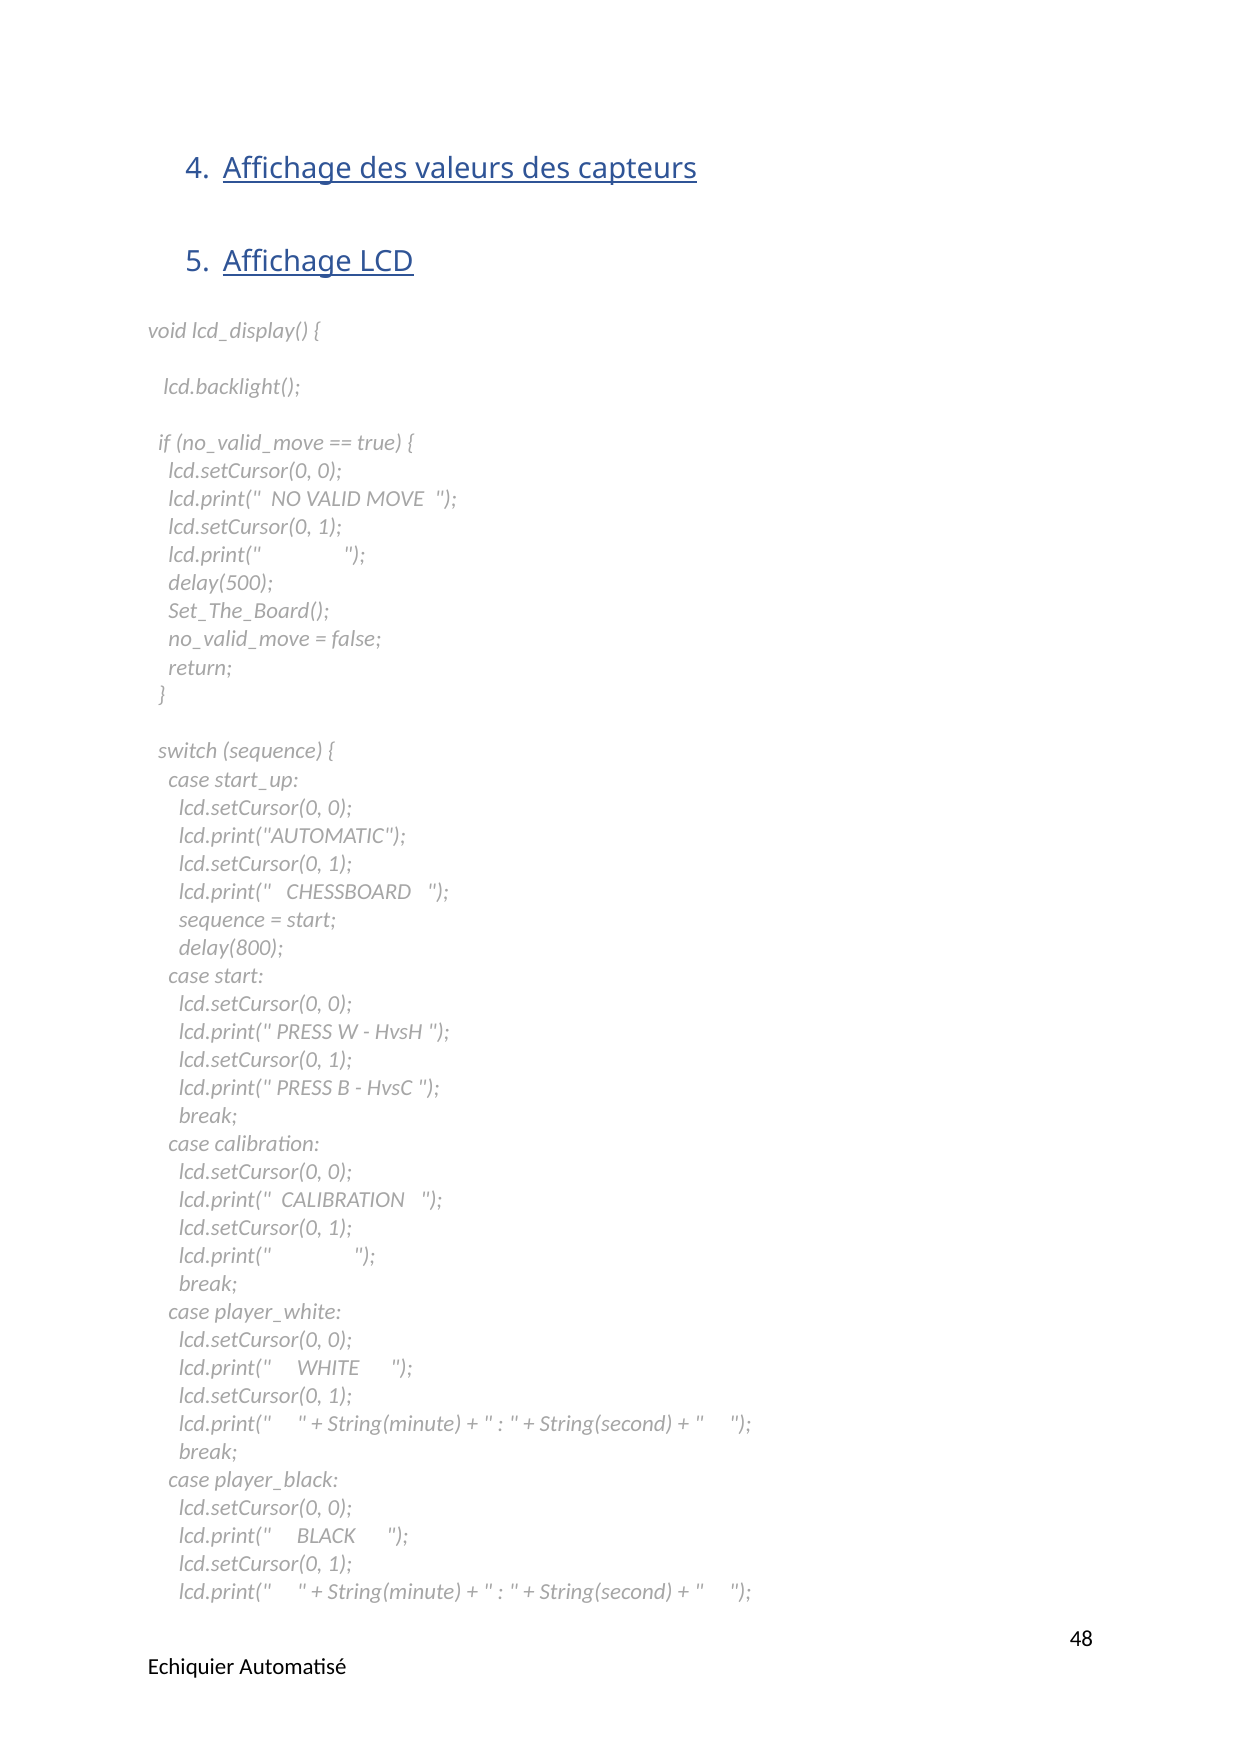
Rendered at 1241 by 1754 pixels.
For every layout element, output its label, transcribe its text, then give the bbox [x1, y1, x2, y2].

text if (no_valid_move == true) { [148, 428, 1093, 456]
text lcd.print(" CHESSBOARD "); [148, 877, 1093, 905]
text lcd.print(" NO VALID MOVE "); [148, 484, 1093, 512]
text case calibration: [148, 1129, 1093, 1157]
text lcd.print(" "); [148, 541, 1093, 568]
text no_valid_move = false; [148, 624, 1093, 653]
text case player_black: [148, 1465, 1093, 1493]
text lcd.setCursor(0, 0); [148, 1493, 1093, 1521]
text break; [148, 1269, 1093, 1297]
text void lcd_display() { [148, 316, 1093, 344]
text case start: [148, 961, 1093, 989]
text lcd.backlight(); [148, 372, 1093, 400]
text case player_white: [148, 1297, 1093, 1325]
text Set_The_Board(); [148, 597, 1093, 624]
text delay(500); [148, 568, 1093, 597]
subtitle Affichage des valeurs des capteurs [185, 148, 1093, 187]
text lcd.setCursor(0, 0); [148, 793, 1093, 821]
text lcd.setCursor(0, 0); [148, 989, 1093, 1017]
text lcd.setCursor(0, 0); [148, 1325, 1093, 1353]
text lcd.setCursor(0, 0); [148, 1157, 1093, 1185]
text lcd.print(" PRESS B - HvsC "); [148, 1073, 1093, 1101]
text break; [148, 1101, 1093, 1129]
text lcd.print(" CALIBRATION "); [148, 1185, 1093, 1213]
text lcd.print("AUTOMATIC"); [148, 821, 1093, 849]
subtitle Affichage LCD [185, 240, 1093, 280]
text lcd.setCursor(0, 1); [148, 1045, 1093, 1073]
text lcd.print(" BLACK "); [148, 1521, 1093, 1549]
text lcd.setCursor(0, 1); [148, 1381, 1093, 1409]
text lcd.print(" PRESS W - HvsH "); [148, 1017, 1093, 1045]
text lcd.setCursor(0, 1); [148, 849, 1093, 877]
text lcd.print(" "); [148, 1241, 1093, 1269]
text lcd.setCursor(0, 1); [148, 1213, 1093, 1241]
text return; [148, 653, 1093, 681]
text lcd.print(" " + String(minute) + " : " + String(second) + " "); [148, 1409, 1093, 1437]
text lcd.print(" " + String(minute) + " : " + String(second) + " "); [148, 1577, 1093, 1605]
text switch (sequence) { [148, 737, 1093, 765]
text delay(800); [148, 933, 1093, 961]
text lcd.print(" WHITE "); [148, 1353, 1093, 1381]
text lcd.setCursor(0, 1); [148, 1549, 1093, 1577]
text break; [148, 1437, 1093, 1465]
text } [148, 681, 1093, 709]
text lcd.setCursor(0, 0); [148, 456, 1093, 484]
text lcd.setCursor(0, 1); [148, 512, 1093, 541]
text sequence = start; [148, 905, 1093, 933]
text case start_up: [148, 765, 1093, 793]
